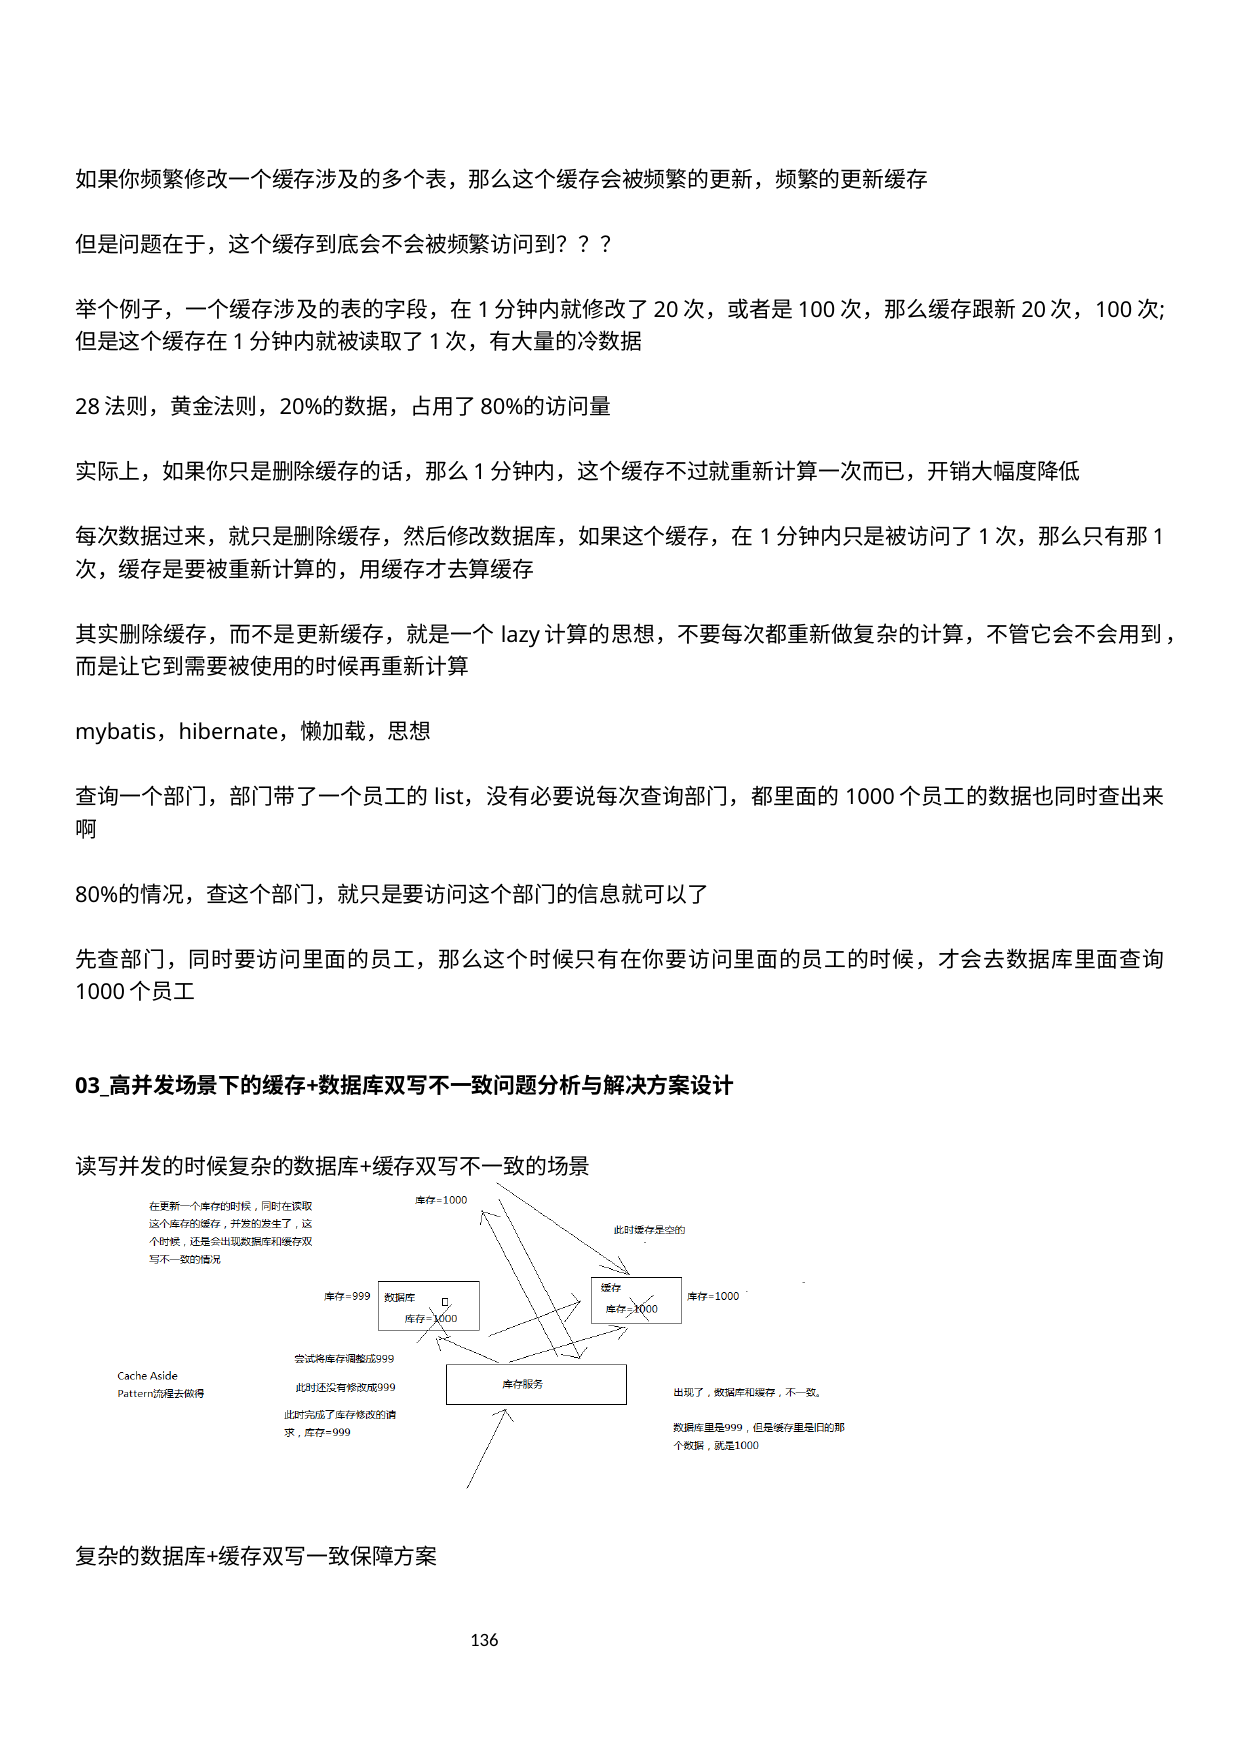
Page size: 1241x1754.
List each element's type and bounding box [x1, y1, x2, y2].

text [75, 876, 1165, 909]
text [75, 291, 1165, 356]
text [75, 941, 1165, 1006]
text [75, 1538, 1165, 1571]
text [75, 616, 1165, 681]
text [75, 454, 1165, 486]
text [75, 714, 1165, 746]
picture [75, 1181, 939, 1521]
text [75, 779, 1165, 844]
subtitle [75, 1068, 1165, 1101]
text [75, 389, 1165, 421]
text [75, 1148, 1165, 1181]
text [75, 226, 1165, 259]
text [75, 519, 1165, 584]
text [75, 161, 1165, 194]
